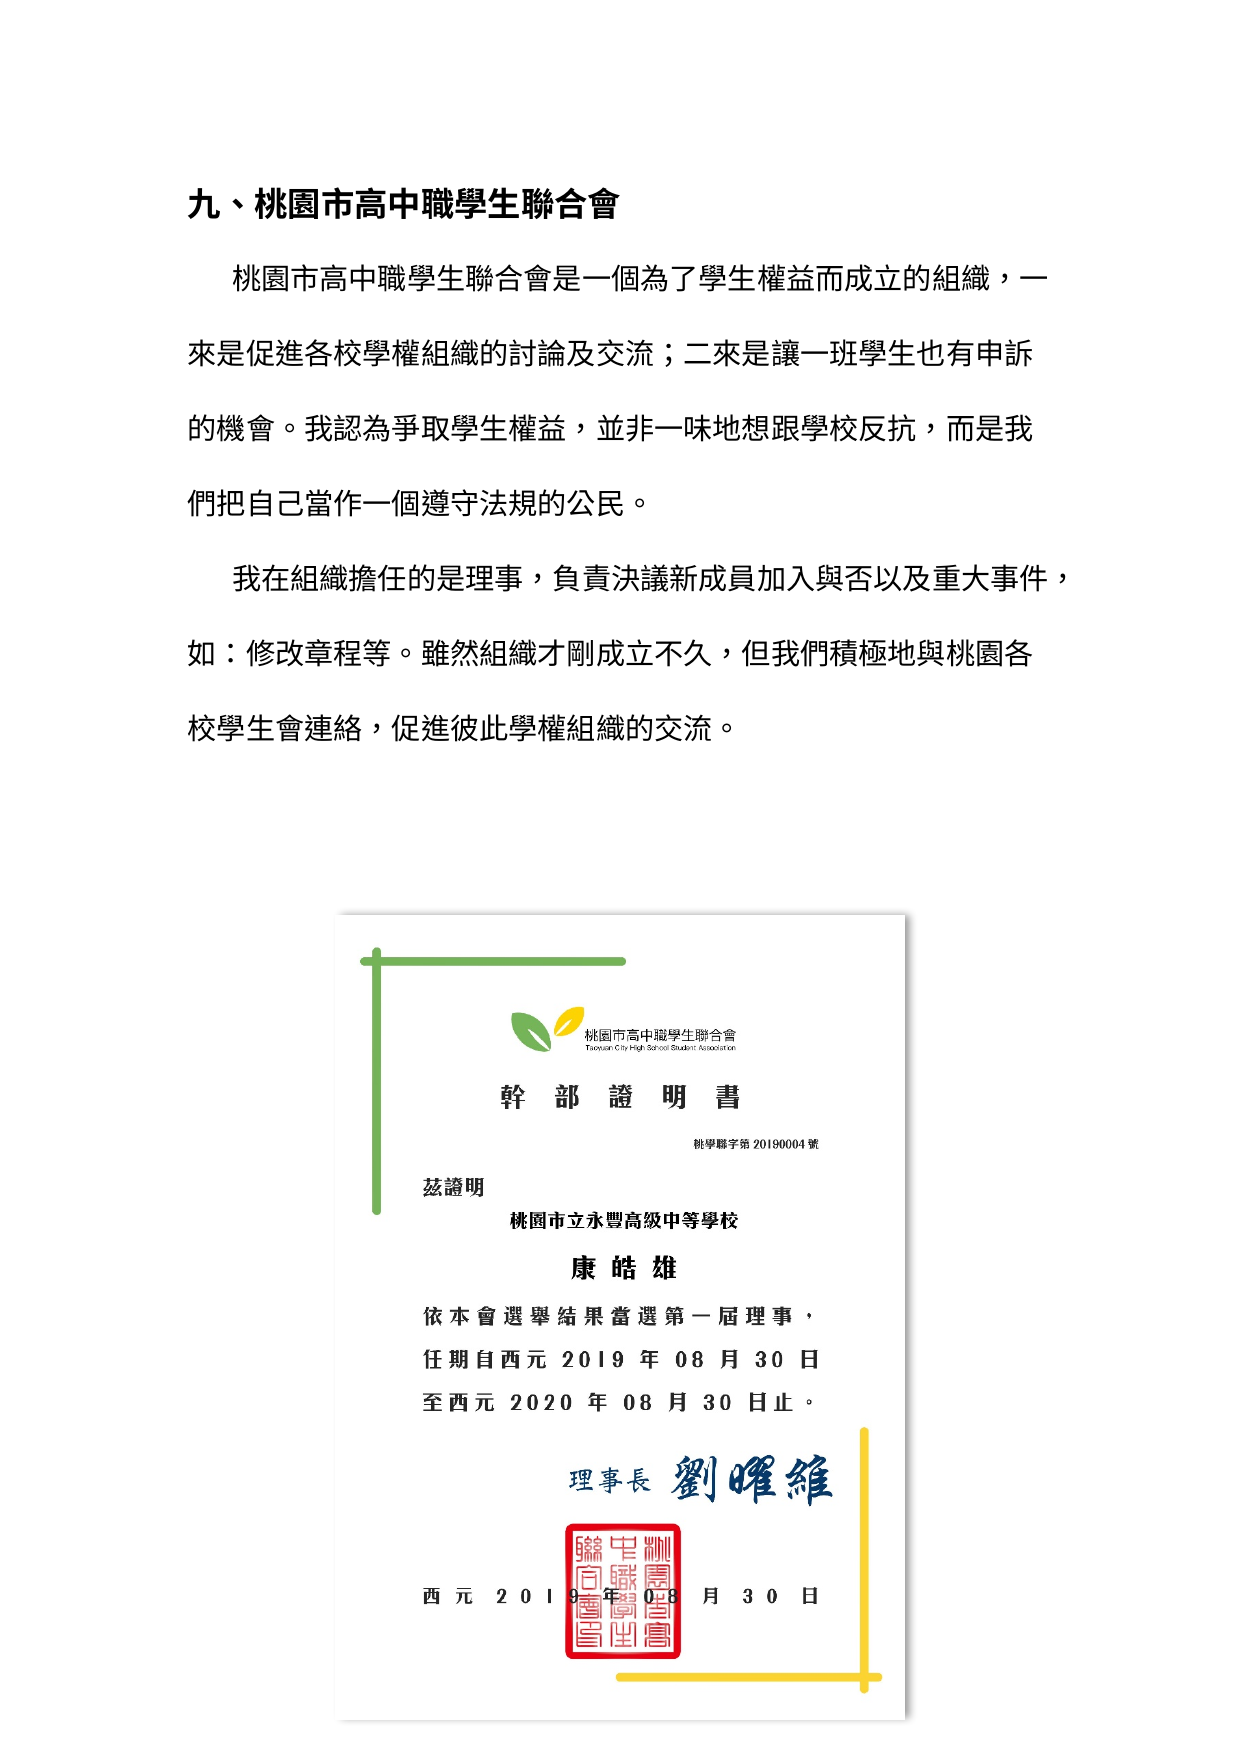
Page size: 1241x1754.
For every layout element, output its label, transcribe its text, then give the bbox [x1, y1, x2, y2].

text 我在組織擔任的是理事，負責決議新成員加入與否以及重大事件，如：修改章程等。雖然組織才剛成立不久，但我們積極地與桃園各校學生會連絡，促進彼此學權組織的交流。 [187, 539, 1053, 764]
subtitle 九、桃園市高中職學生聯合會 [187, 164, 1053, 239]
text 桃園市高中職學生聯合會是一個為了學生權益而成立的組織，一來是促進各校學權組織的討論及交流；二來是讓一班學生也有申訴的機會。我認為爭取學生權益，並非一味地想跟學校反抗，而是我們把自己當作一個遵守法規的公民。 [187, 239, 1053, 539]
picture [335, 915, 905, 1720]
